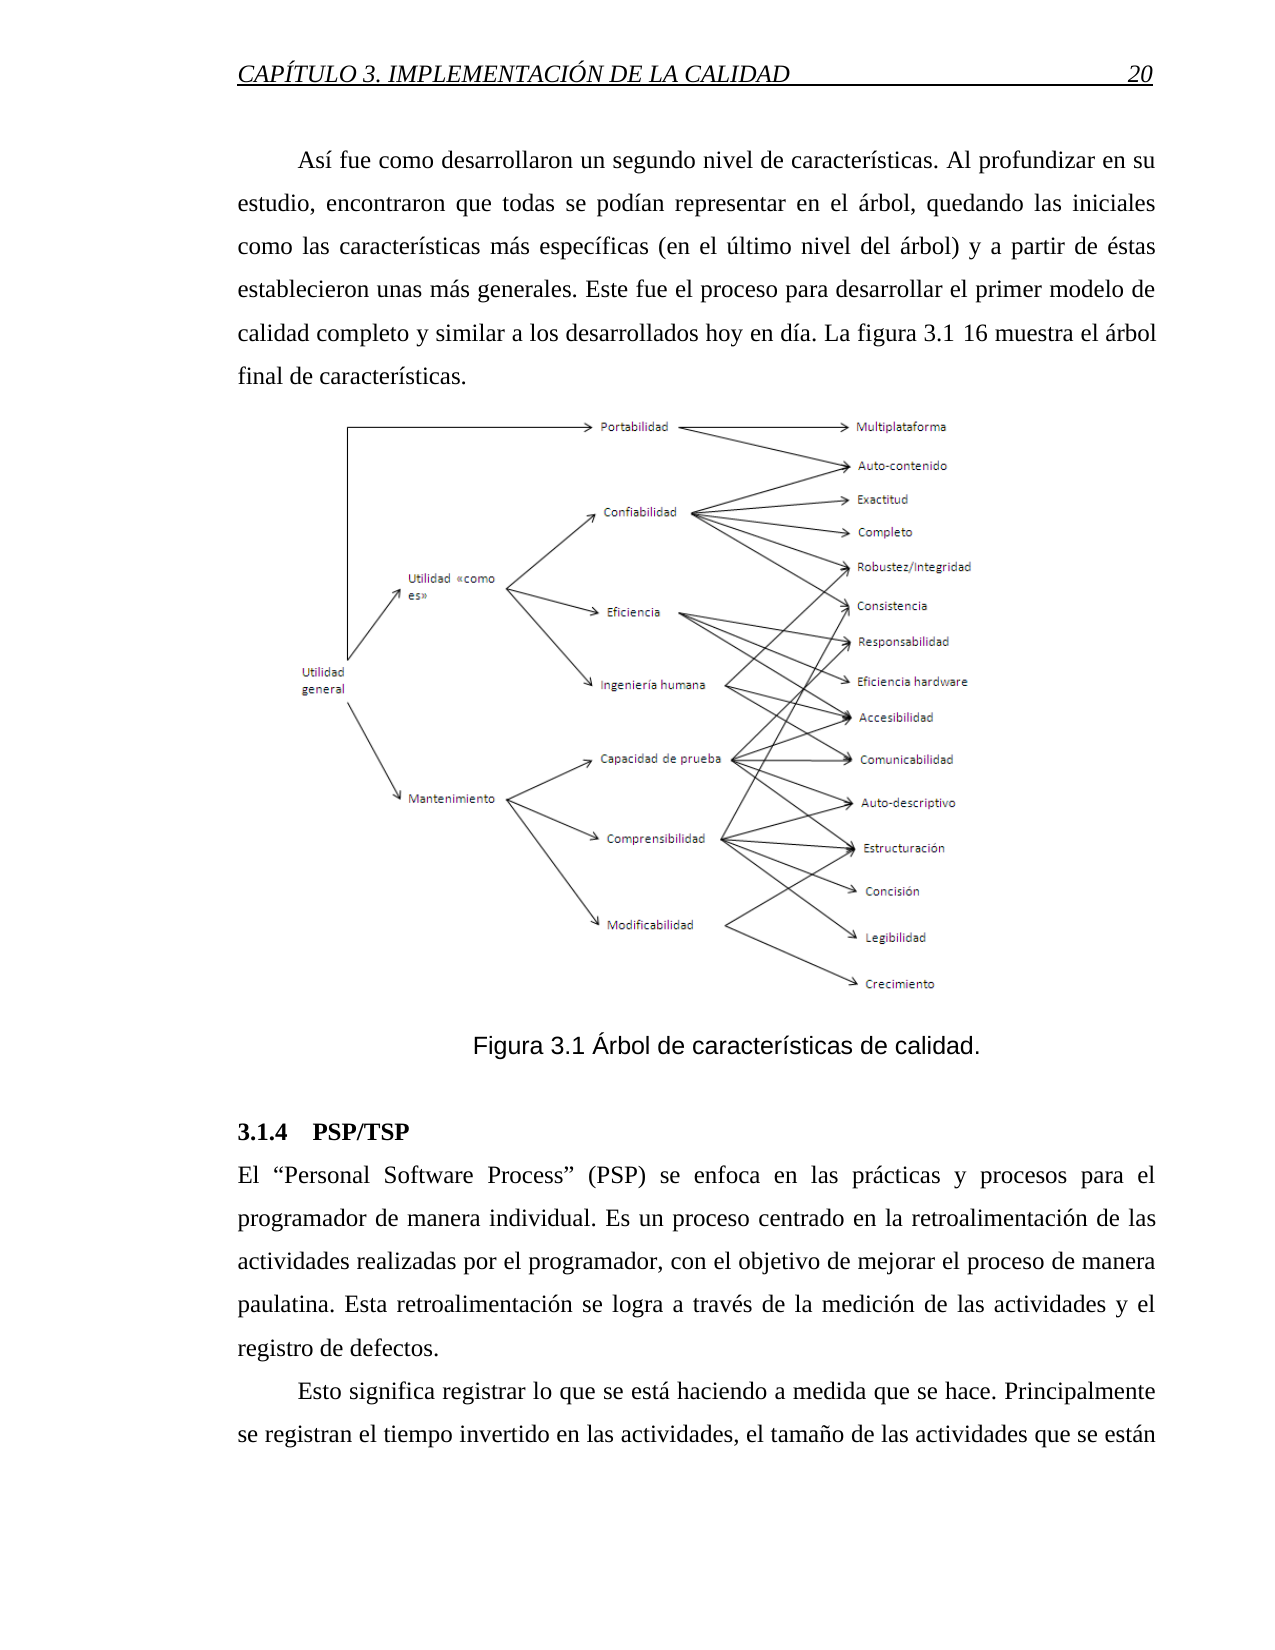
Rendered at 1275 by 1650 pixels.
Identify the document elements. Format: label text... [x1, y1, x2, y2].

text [237, 1376, 1157, 1448]
text El “Personal Software Process” (PSP) se enfoca en las prácticas y procesos para el programador de manera individual. Es un proceso centrado en la retroalimentación de las actividades realizadas por el programador, con el objetivo de mejorar el proceso de manera paulatina. Esta retroalimentación se logra a través de la medición de las actividades y el registro de defectos. [237, 1160, 1157, 1361]
text Así fue como desarrollaron un segundo nivel de características. Al profundizar en su estudio, encontraron que todas se podían representar en el árbol, quedando las iniciales como las características más específicas (en el último nivel del árbol) y a partir de éstas establecieron unas más generales. Este fue el proceso para desarrollar el primer modelo de calidad completo y similar a los desarrollados hoy en día. La figura 3.1 muestra el árbol final de características. [237, 145, 1157, 389]
subtitle PSP/TSP [237, 1117, 1157, 1146]
picture [297, 403, 1010, 1017]
text Figura 3.1 Árbol de características de calidad. [237, 1031, 1157, 1059]
